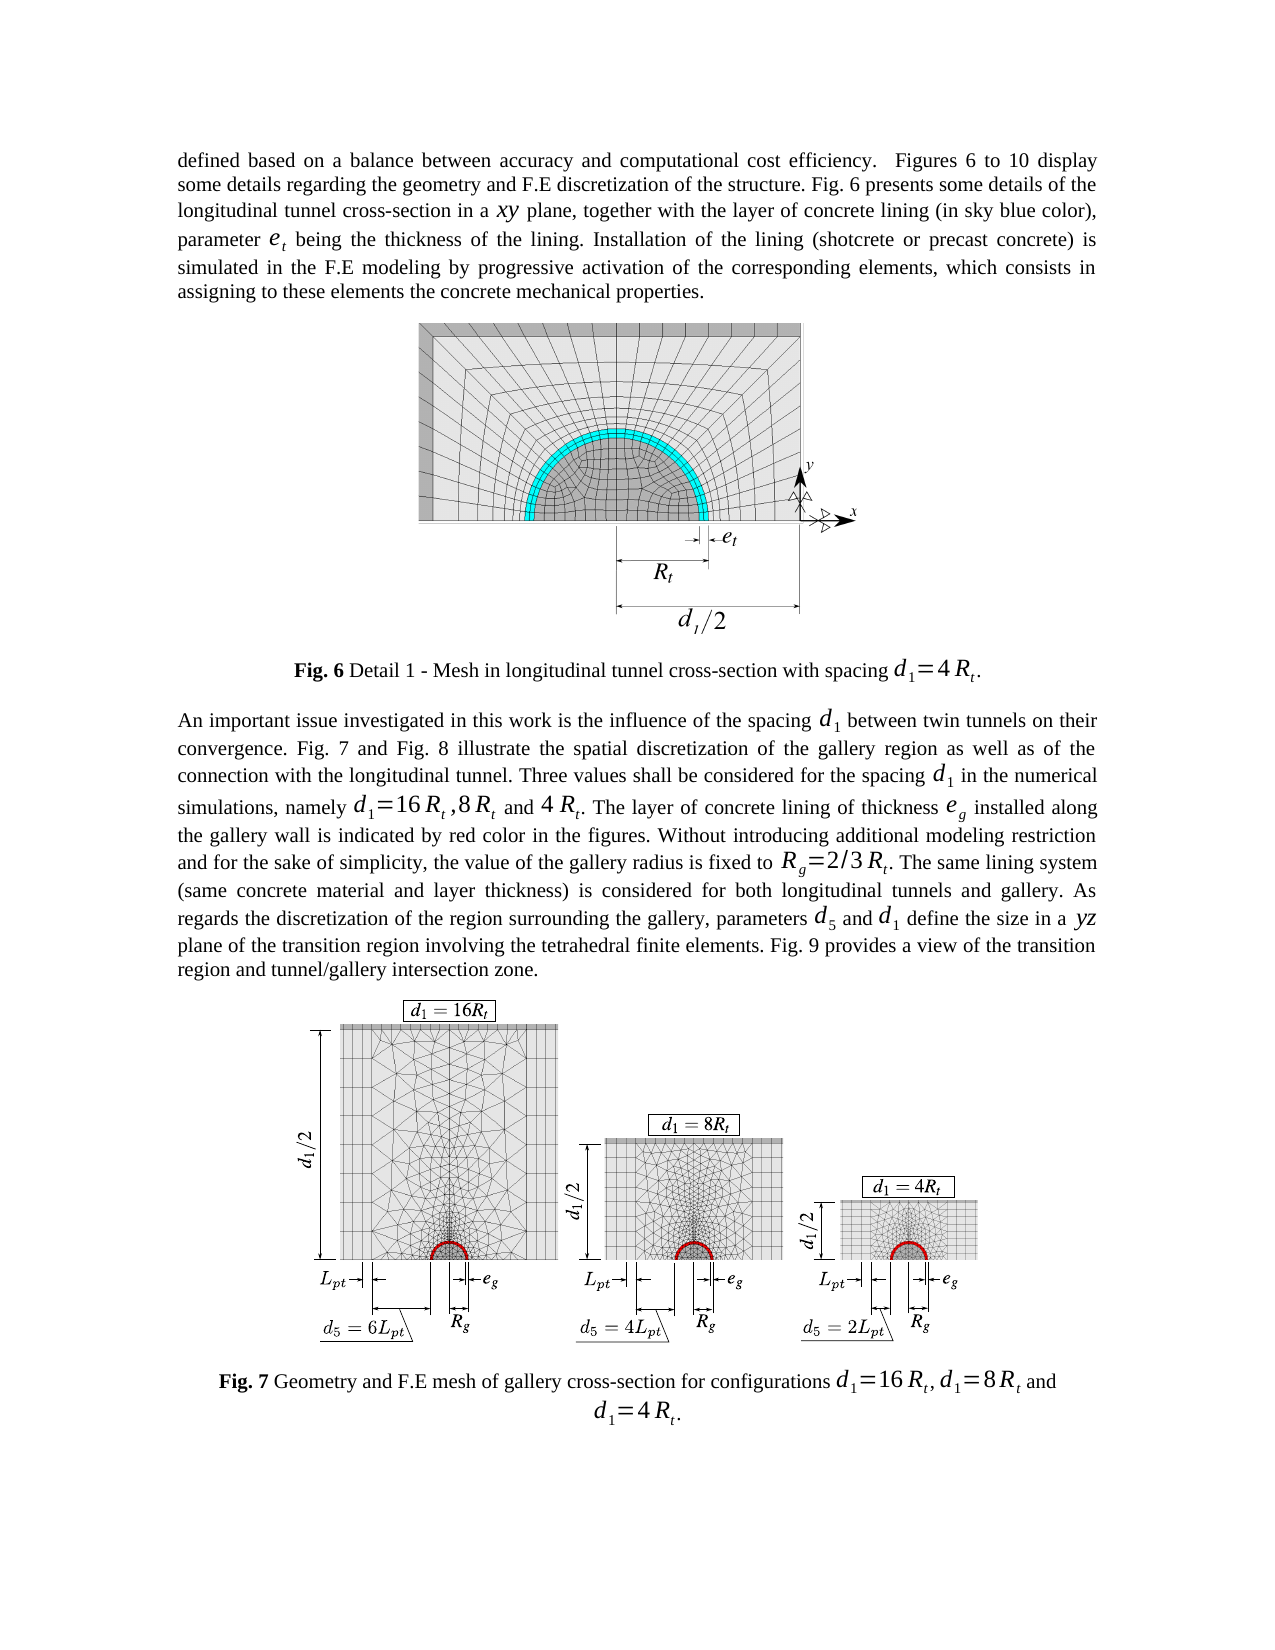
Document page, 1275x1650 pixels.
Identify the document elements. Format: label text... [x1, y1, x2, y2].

text Fig. 7 Geometry and F.E mesh of gallery cross-section for configurations , and . [177, 1366, 1098, 1428]
picture [418, 323, 857, 634]
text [177, 148, 1098, 303]
text Fig. 6 Detail 1 - Mesh in longitudinal tunnel cross-section with spacing . [177, 654, 1098, 686]
text An important issue investigated in this work is the influence of the spacing between twin tunnels on their convergence. Fig. 7 and Fig. 8 illustrate the spatial discretization of the gallery region as well as of the connection with the longitudinal tunnel. Three values shall be considered for the spacing in the numerical simulations, namely and . The layer of concrete lining of thickness installed along the gallery wall is indicated by red color in the figures. Without introducing additional modeling restriction and for the sake of simplicity, the value of the gallery radius is fixed to . The same lining system (same concrete material and layer thickness) is considered for both longitudinal tunnels and gallery. As regards the discretization of the region surrounding the gallery, parameters and define the size in a plane of the transition region involving the tetrahedral finite elements. Fig. 9 provides a view of the transition region and tunnel/gallery intersection zone. [177, 704, 1098, 981]
